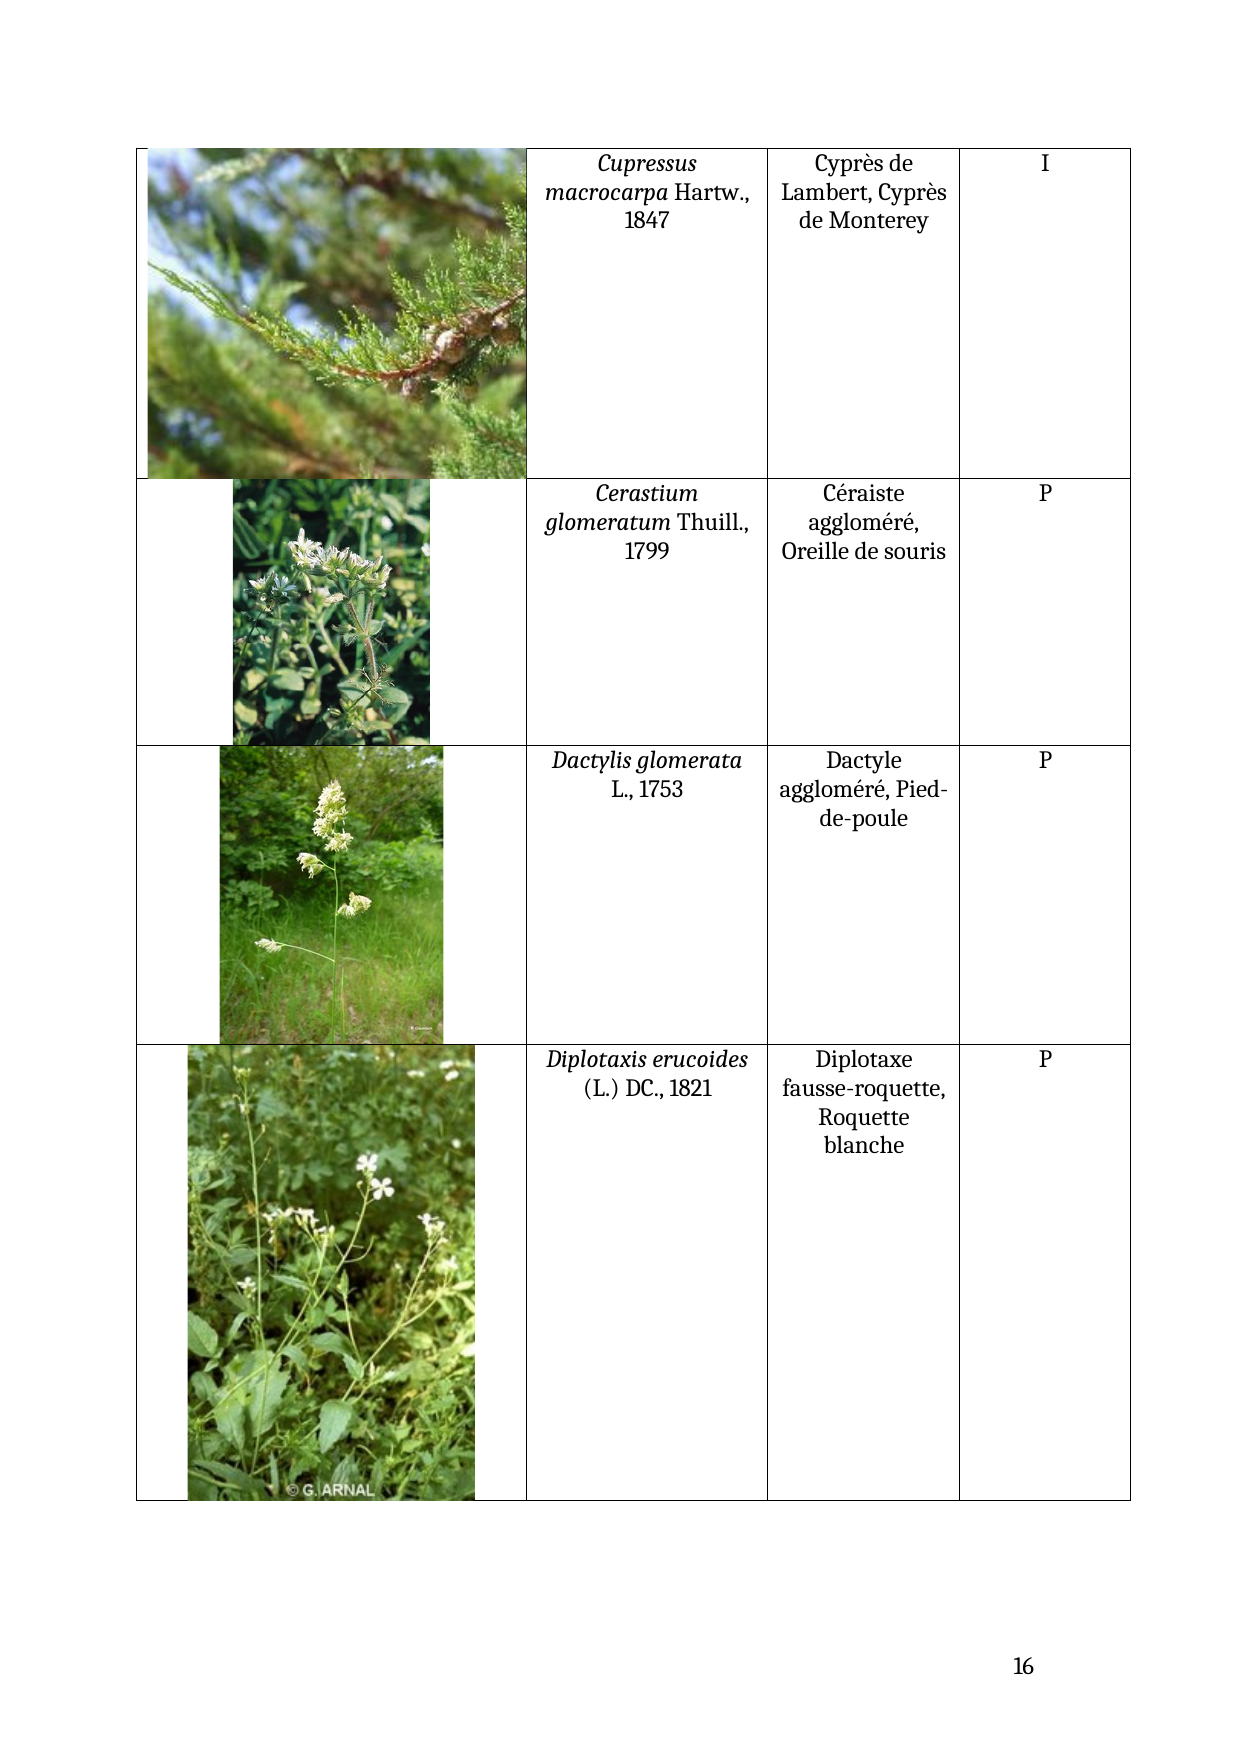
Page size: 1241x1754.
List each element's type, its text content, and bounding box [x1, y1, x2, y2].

table_cell [137, 746, 219, 1044]
table_cell P [960, 746, 1130, 1044]
table_cell Dactylis glomerata L., 1753 [527, 746, 767, 1044]
picture [187, 1045, 475, 1501]
table_cell Cyprès de Lambert, Cyprès de Monterey [768, 149, 959, 478]
table_cell [137, 479, 232, 745]
table_cell [137, 149, 147, 478]
table_cell I [960, 149, 1130, 478]
table_cell [430, 479, 526, 745]
picture [219, 746, 444, 1044]
picture [147, 148, 527, 745]
table_cell Céraiste aggloméré, Oreille de souris [768, 479, 959, 745]
table_cell Diplotaxe fausse-roquette, Roquette blanche [768, 1045, 959, 1500]
table_cell Diplotaxis erucoides (L.) DC., 1821 [527, 1045, 767, 1500]
table_cell [137, 1045, 187, 1500]
table_cell [444, 746, 526, 1044]
table_cell Cerastium glomeratum Thuill., 1799 [527, 479, 767, 745]
table_cell Dactyle aggloméré, Pied-de-poule [768, 746, 959, 1044]
table_cell P [960, 479, 1130, 745]
table_cell P [960, 1045, 1130, 1500]
table_cell [475, 1045, 526, 1500]
table_cell Cupressus macrocarpa Hartw., 1847 [527, 149, 767, 478]
